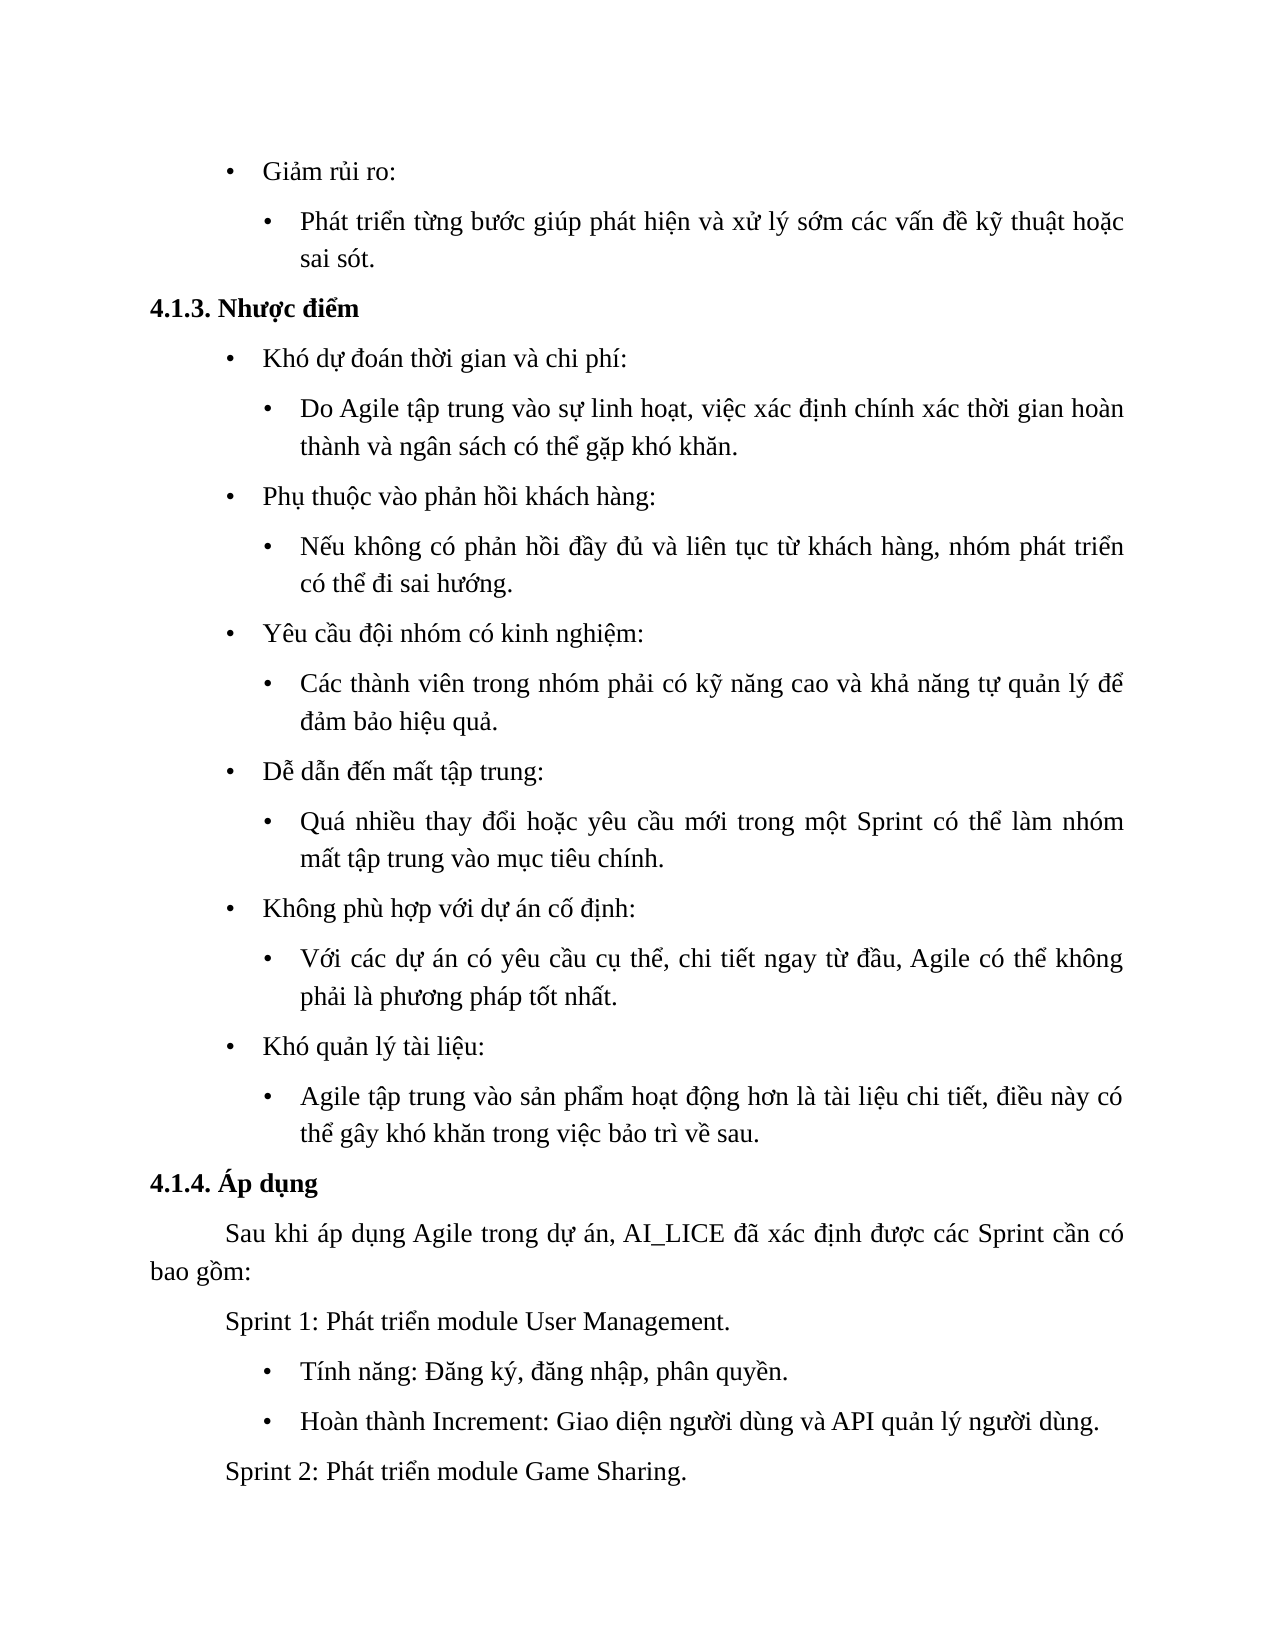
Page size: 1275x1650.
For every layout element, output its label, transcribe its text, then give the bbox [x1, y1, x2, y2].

list Không phù hợp với dự án cố định: [225, 887, 1125, 925]
list Khó quản lý tài liệu: [225, 1025, 1125, 1062]
list Giảm rủi ro: [225, 150, 1125, 187]
list Với các dự án có yêu cầu cụ thể, chi tiết ngay từ đầu, Agile có thể không phải là phương pháp tốt nhất. [263, 937, 1125, 1012]
list Khó dự đoán thời gian và chi phí: [225, 337, 1125, 375]
list Agile tập trung vào sản phẩm hoạt động hơn là tài liệu chi tiết, điều này có thể gây khó khăn trong việc bảo trì về sau. [263, 1075, 1125, 1150]
list Hoàn thành Increment: Giao diện người dùng và API quản lý người dùng. [262, 1400, 1125, 1437]
text Sau khi áp dụng Agile trong dự án, AI_LICE đã xác định được các Sprint cần có bao gồm: [150, 1212, 1125, 1287]
text Sprint 1: Phát triển module User Management. [150, 1300, 1125, 1337]
list Dễ dẫn đến mất tập trung: [225, 750, 1125, 787]
list Quá nhiều thay đổi hoặc yêu cầu mới trong một Sprint có thể làm nhóm mất tập trung vào mục tiêu chính. [263, 800, 1125, 875]
text 4.1.4. Áp dụng [150, 1162, 1125, 1200]
text Sprint 2: Phát triển module Game Sharing. [150, 1450, 1125, 1487]
text 4.1.3. Nhược điểm [150, 287, 1125, 325]
list Tính năng: Đăng ký, đăng nhập, phân quyền. [262, 1350, 1125, 1387]
list Do Agile tập trung vào sự linh hoạt, việc xác định chính xác thời gian hoàn thành và ngân sách có thể gặp khó khăn. [263, 387, 1125, 462]
list Các thành viên trong nhóm phải có kỹ năng cao và khả năng tự quản lý để đảm bảo hiệu quả. [263, 662, 1125, 737]
list Nếu không có phản hồi đầy đủ và liên tục từ khách hàng, nhóm phát triển có thể đi sai hướng. [263, 525, 1125, 600]
list Phát triển từng bước giúp phát hiện và xử lý sớm các vấn đề kỹ thuật hoặc sai sót. [263, 200, 1125, 275]
list Phụ thuộc vào phản hồi khách hàng: [225, 475, 1125, 512]
list Yêu cầu đội nhóm có kinh nghiệm: [225, 612, 1125, 650]
